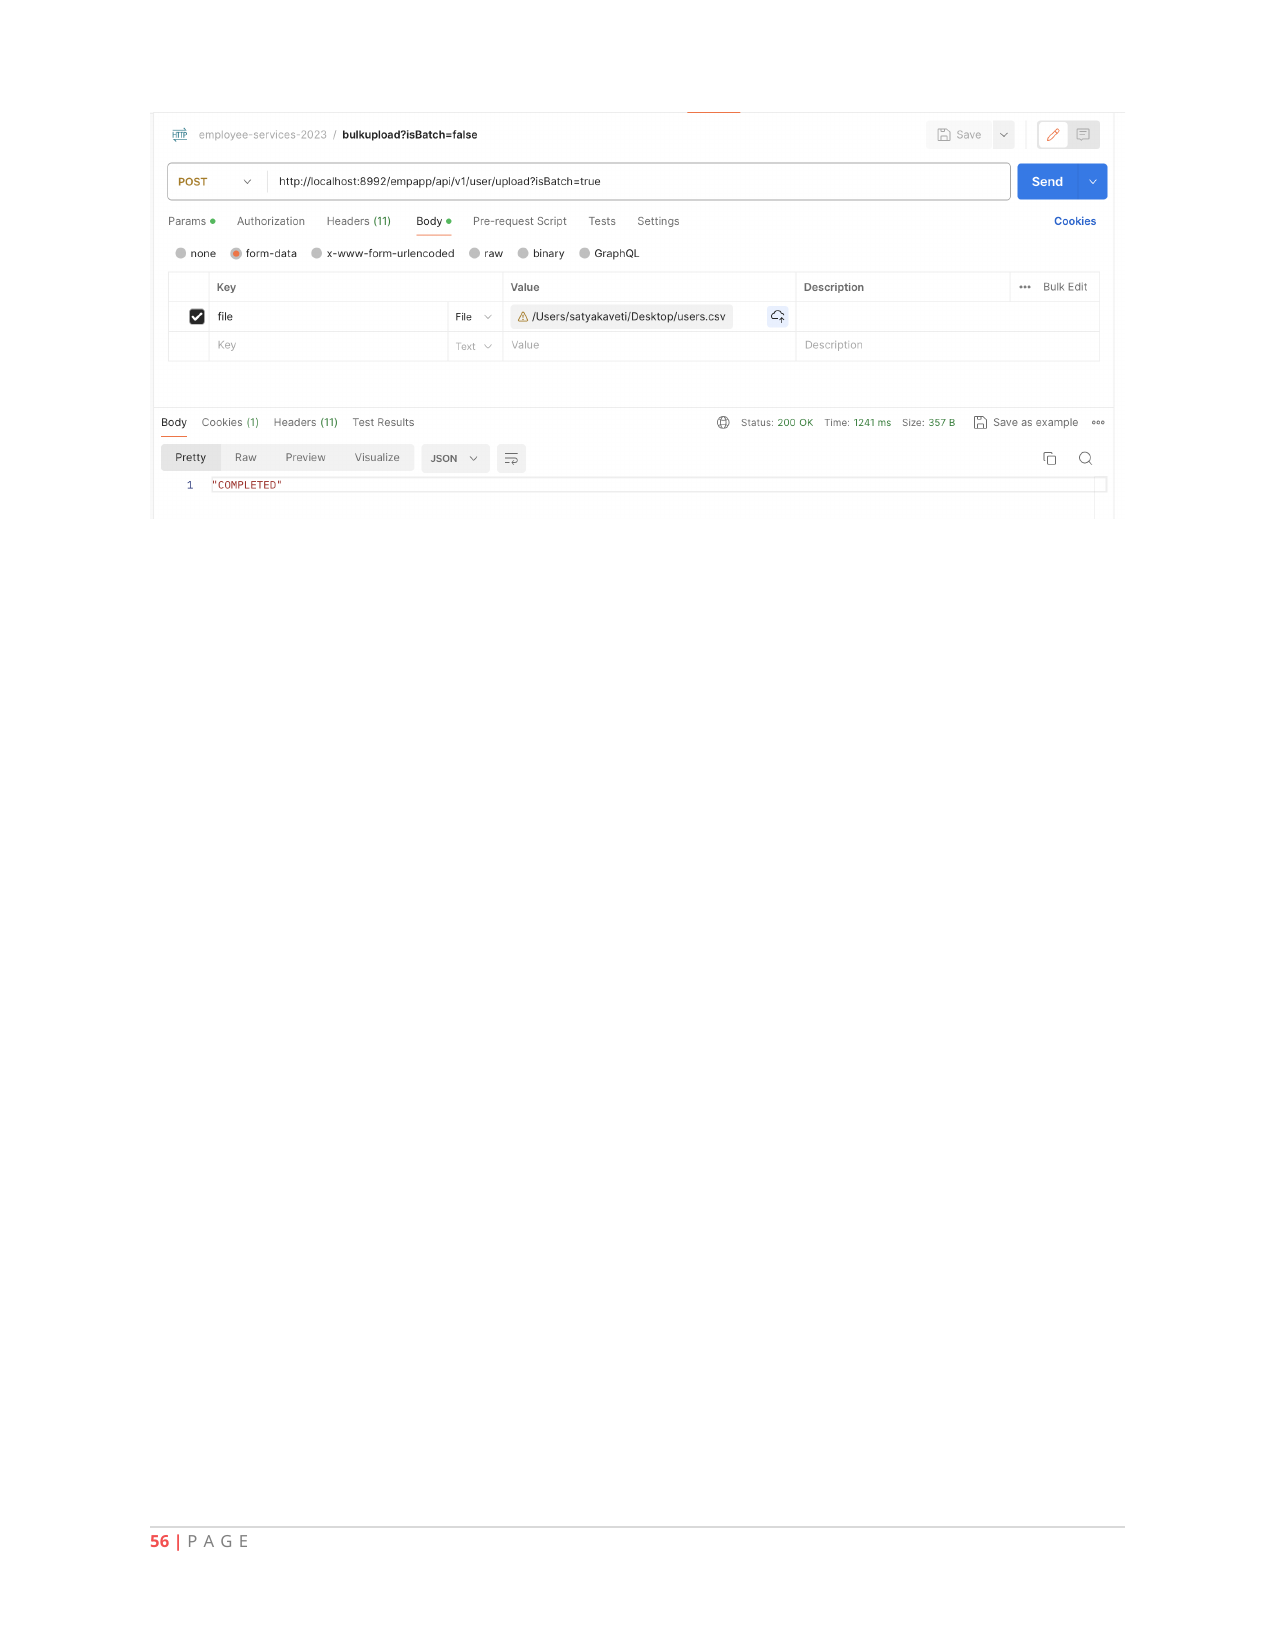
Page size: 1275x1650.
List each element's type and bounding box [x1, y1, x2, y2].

picture [150, 112, 1125, 519]
